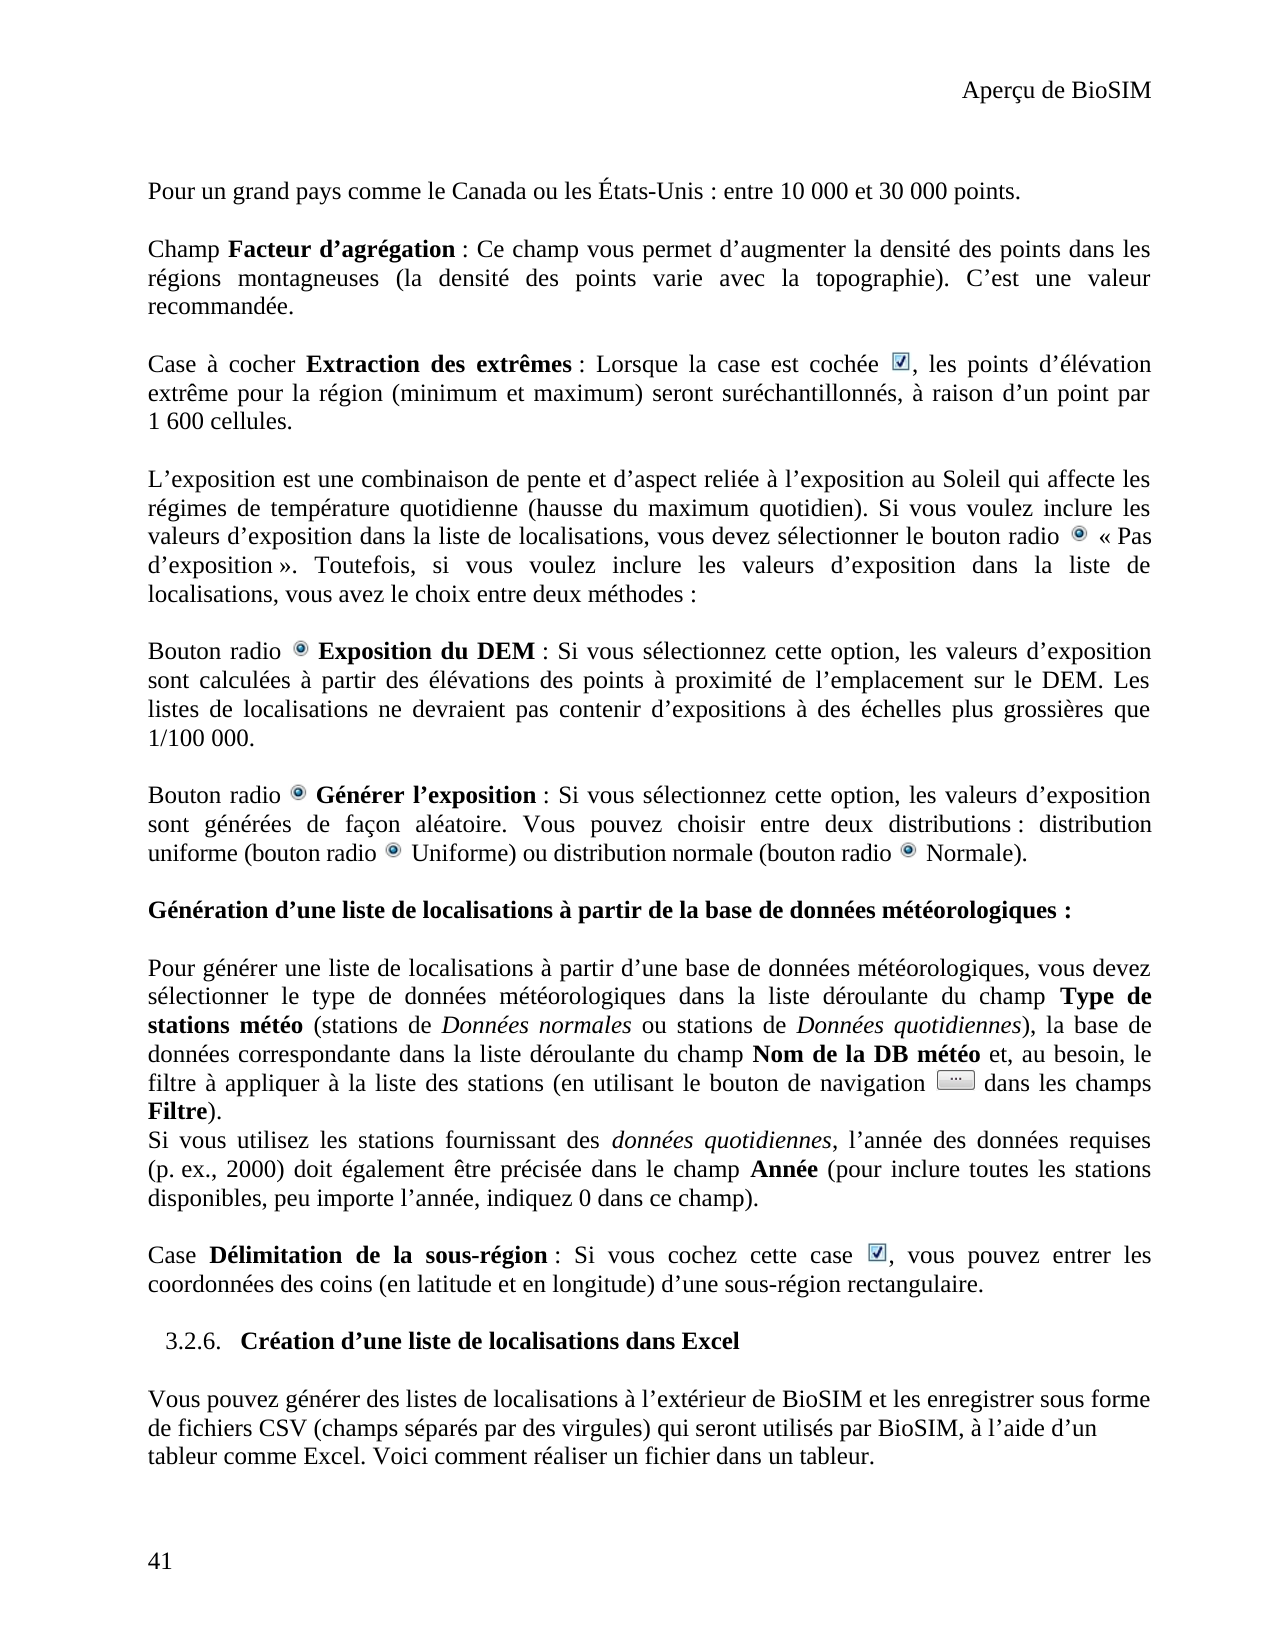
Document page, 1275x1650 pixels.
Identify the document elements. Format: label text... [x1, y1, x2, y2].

text Pour générer une liste de localisations à partir d’une base de données météorologiques, vous devez sélectionner le type de données météorologiques dans la liste déroulante du champ Type de stations météo (stations de Données normales ou stations de Données quotidiennes), la base de données correspondante dans la liste déroulante du champ Nom de la DB météo et, au besoin, le filtre à appliquer à la liste des stations (en utilisant le bouton de navigation dans les champs Filtre). [148, 953, 1152, 1125]
picture [890, 350, 912, 373]
picture [866, 1241, 889, 1264]
picture [897, 839, 920, 861]
text Bouton radio Générer l’exposition : Si vous sélectionnez cette option, les valeurs d’exposition sont générées de façon aléatoire. Vous pouvez choisir entre deux distributions : distribution uniforme (bouton radio Uniforme) ou distribution normale (bouton radio Normale). [148, 780, 1152, 866]
text Champ Facteur d’agrégation : Ce champ vous permet d’augmenter la densité des points dans les régions montagneuses (la densité des points varie avec la topographie). C’est une valeur recommandée. [148, 234, 1152, 320]
text Vous pouvez générer des listes de localisations à l’extérieur de BioSIM et les enregistrer sous forme de fichiers CSV (champs séparés par des virgules) qui seront utilisés par BioSIM, à l’aide d’un tableur comme Excel. Voici comment réaliser un fichier dans un tableur. [148, 1384, 1152, 1470]
picture [382, 839, 405, 861]
picture [936, 1069, 976, 1091]
text Pour un grand pays comme le Canada ou les États-Unis : entre 10 000 et 30 000 points. [148, 176, 1152, 205]
text Case Délimitation de la sous-région : Si vous cochez cette case , vous pouvez entrer les coordonnées des coins (en latitude et en longitude) d’une sous-région rectangulaire. [148, 1240, 1152, 1298]
text Bouton radio Exposition du DEM : Si vous sélectionnez cette option, les valeurs d’exposition sont calculées à partir des élévations des points à proximité de l’emplacement sur le DEM. Les listes de localisations ne devraient pas contenir d’expositions à des échelles plus grossières que 1/100 000. [148, 636, 1152, 751]
picture [290, 637, 312, 660]
subtitle Création d’une liste de localisations dans Excel [165, 1326, 1152, 1355]
picture [287, 781, 310, 804]
text L’exposition est une combinaison de pente et d’aspect reliée à l’exposition au Soleil qui affecte les régimes de température quotidienne (hausse du maximum quotidien). Si vous voulez inclure les valeurs d’exposition dans la liste de localisations, vous devez sélectionner le bouton radio « Pas d’exposition ». Toutefois, si vous voulez inclure les valeurs d’exposition dans la liste de localisations, vous avez le choix entre deux méthodes : [148, 464, 1152, 608]
text Si vous utilisez les stations fournissant des données quotidiennes, l’année des données requises (p. ex., 2000) doit également être précisée dans le champ Année (pour inclure toutes les stations disponibles, peu importe l’année, indiquez 0 dans ce champ). [148, 1125, 1152, 1211]
picture [1068, 522, 1091, 545]
text Case à cocher Extraction des extrêmes : Lorsque la case est cochée , les points d’élévation extrême pour la région (minimum et maximum) seront suréchantillonnés, à raison d’un point par 1 600 cellules. [148, 349, 1152, 435]
text Génération d’une liste de localisations à partir de la base de données météorologiques : [148, 895, 1152, 924]
